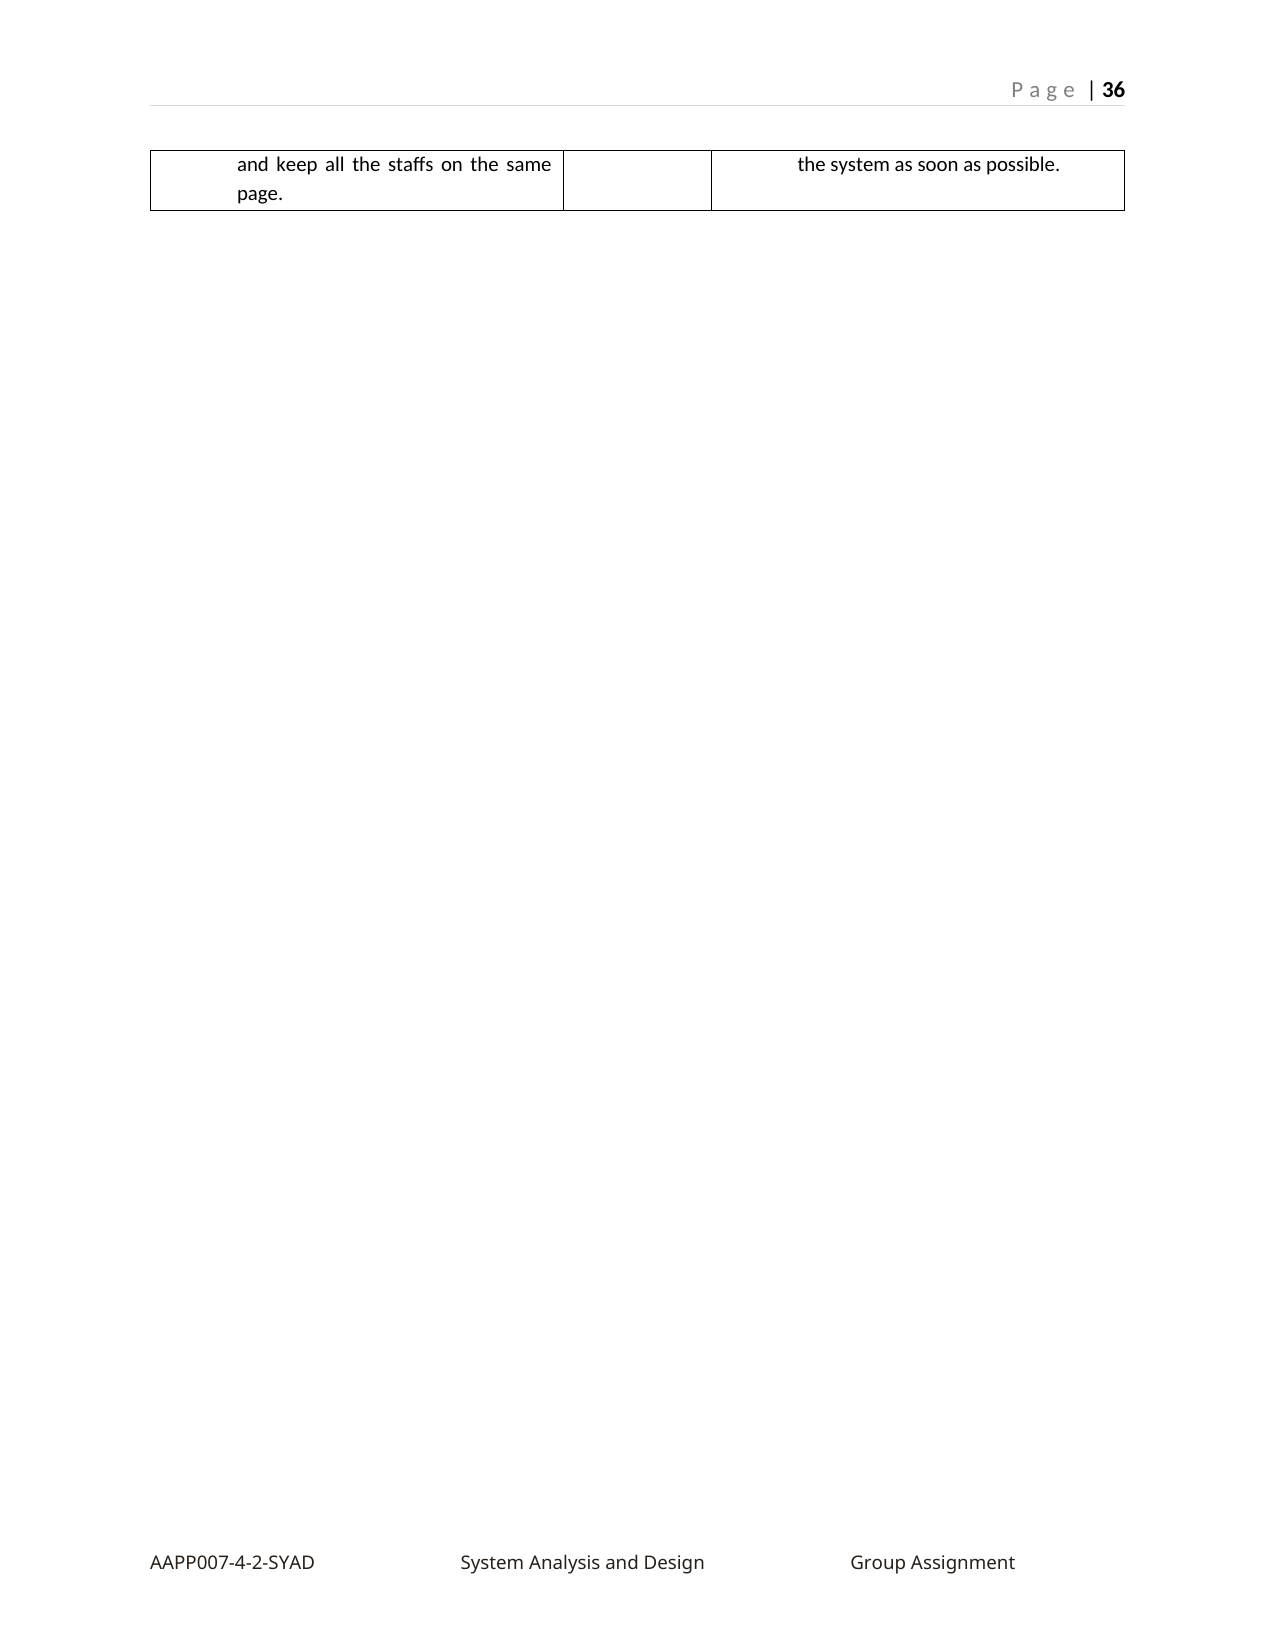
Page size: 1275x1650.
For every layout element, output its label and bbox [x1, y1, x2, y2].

table_cell [712, 151, 1124, 209]
table_cell [564, 151, 711, 209]
table_cell [151, 151, 563, 209]
